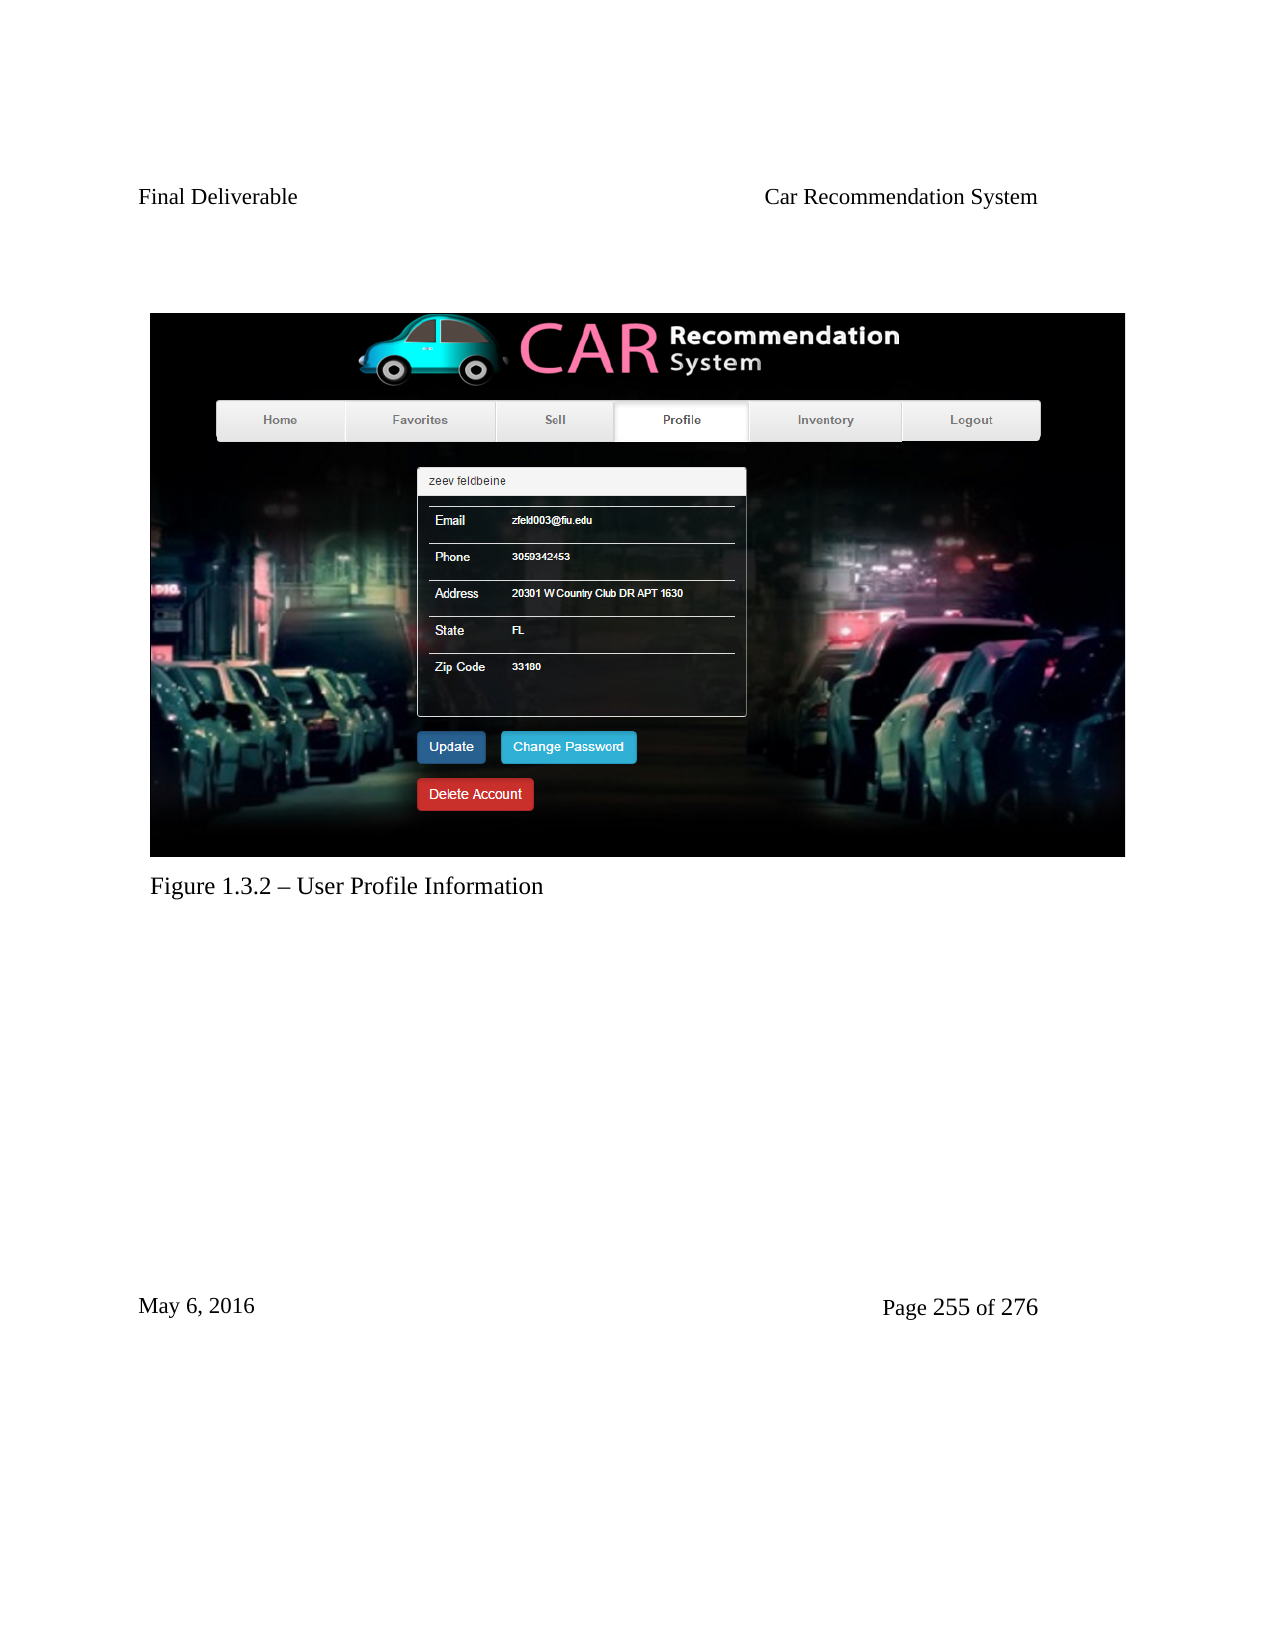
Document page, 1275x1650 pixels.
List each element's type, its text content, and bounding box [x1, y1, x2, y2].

picture [150, 313, 1125, 857]
text Figure 1.3.2 – User Profile Information [150, 857, 1125, 943]
